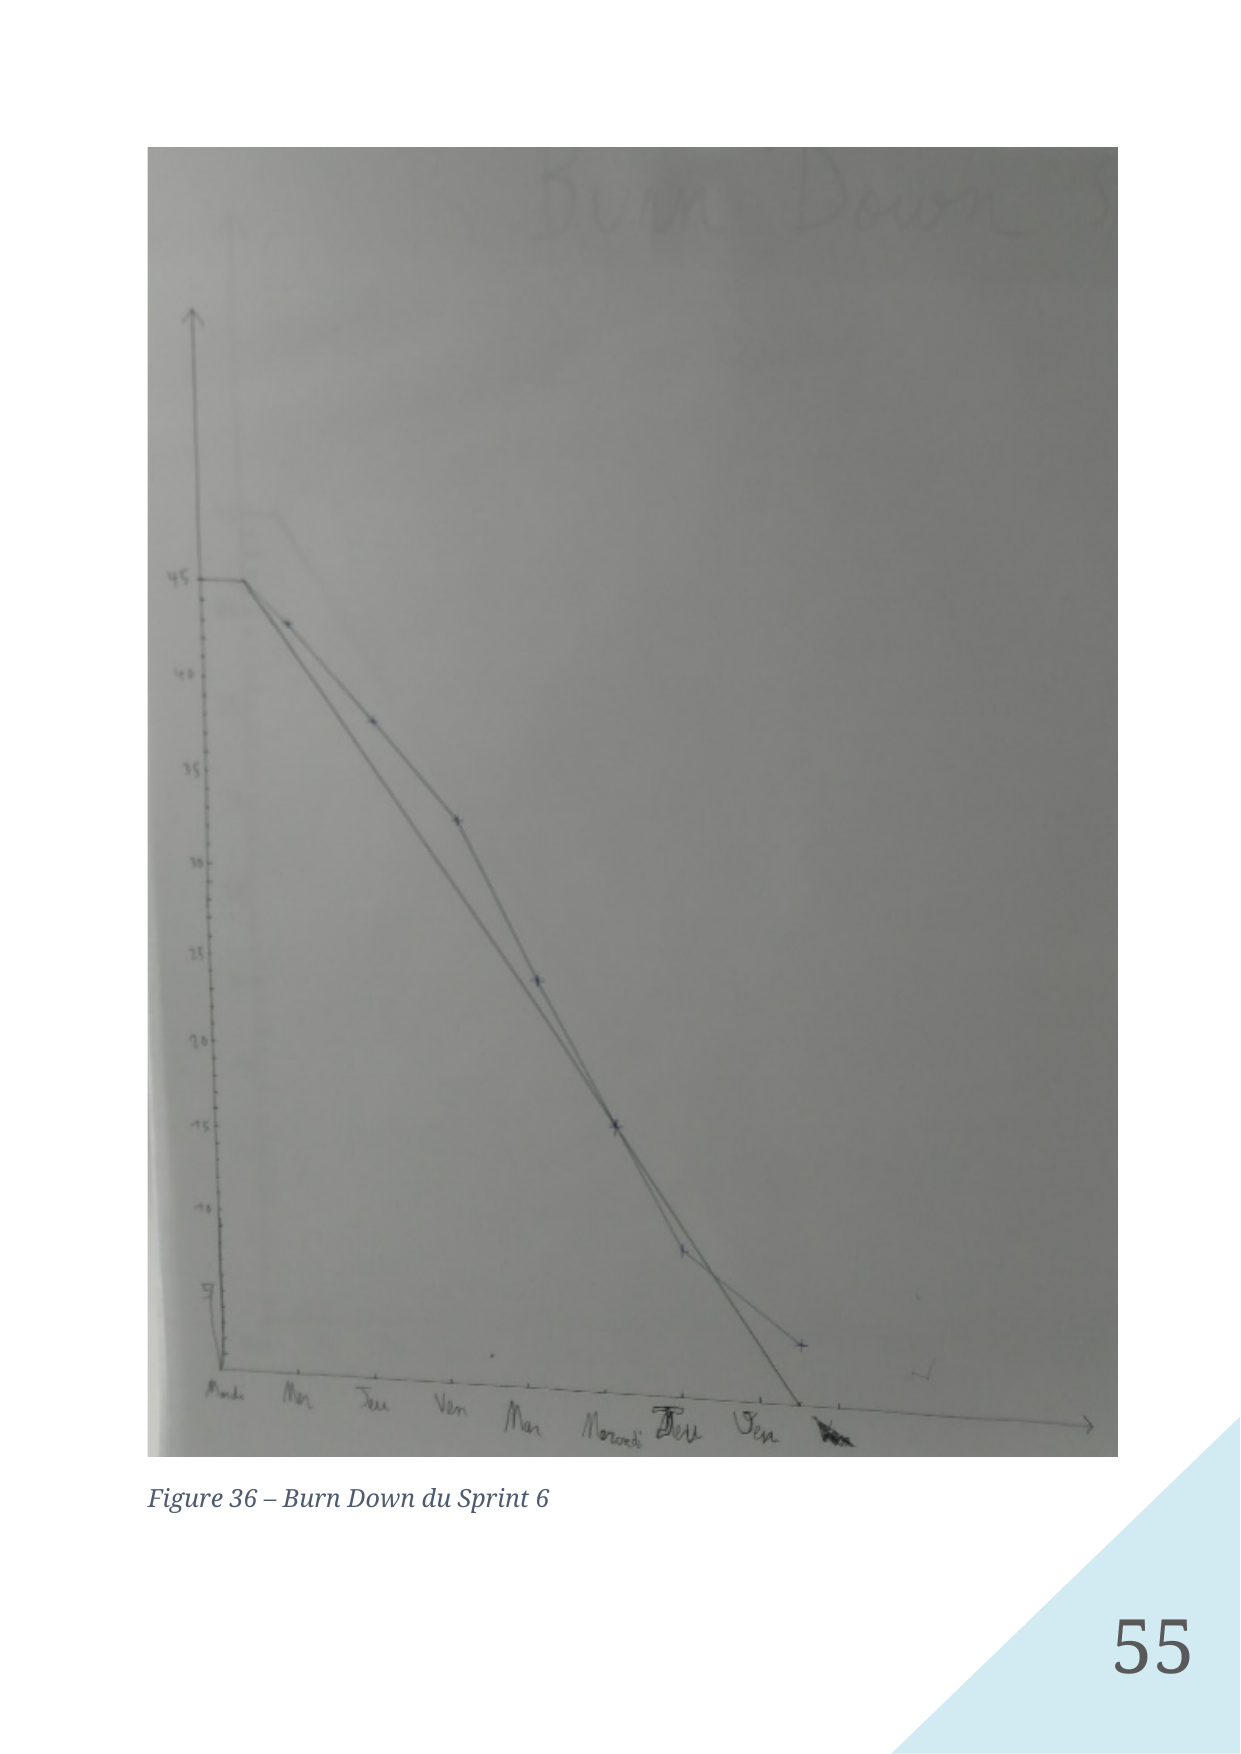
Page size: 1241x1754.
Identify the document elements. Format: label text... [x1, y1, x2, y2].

picture [147, 147, 1118, 1457]
text Figure 36 – Burn Down du Sprint 6 [148, 1481, 1093, 1515]
